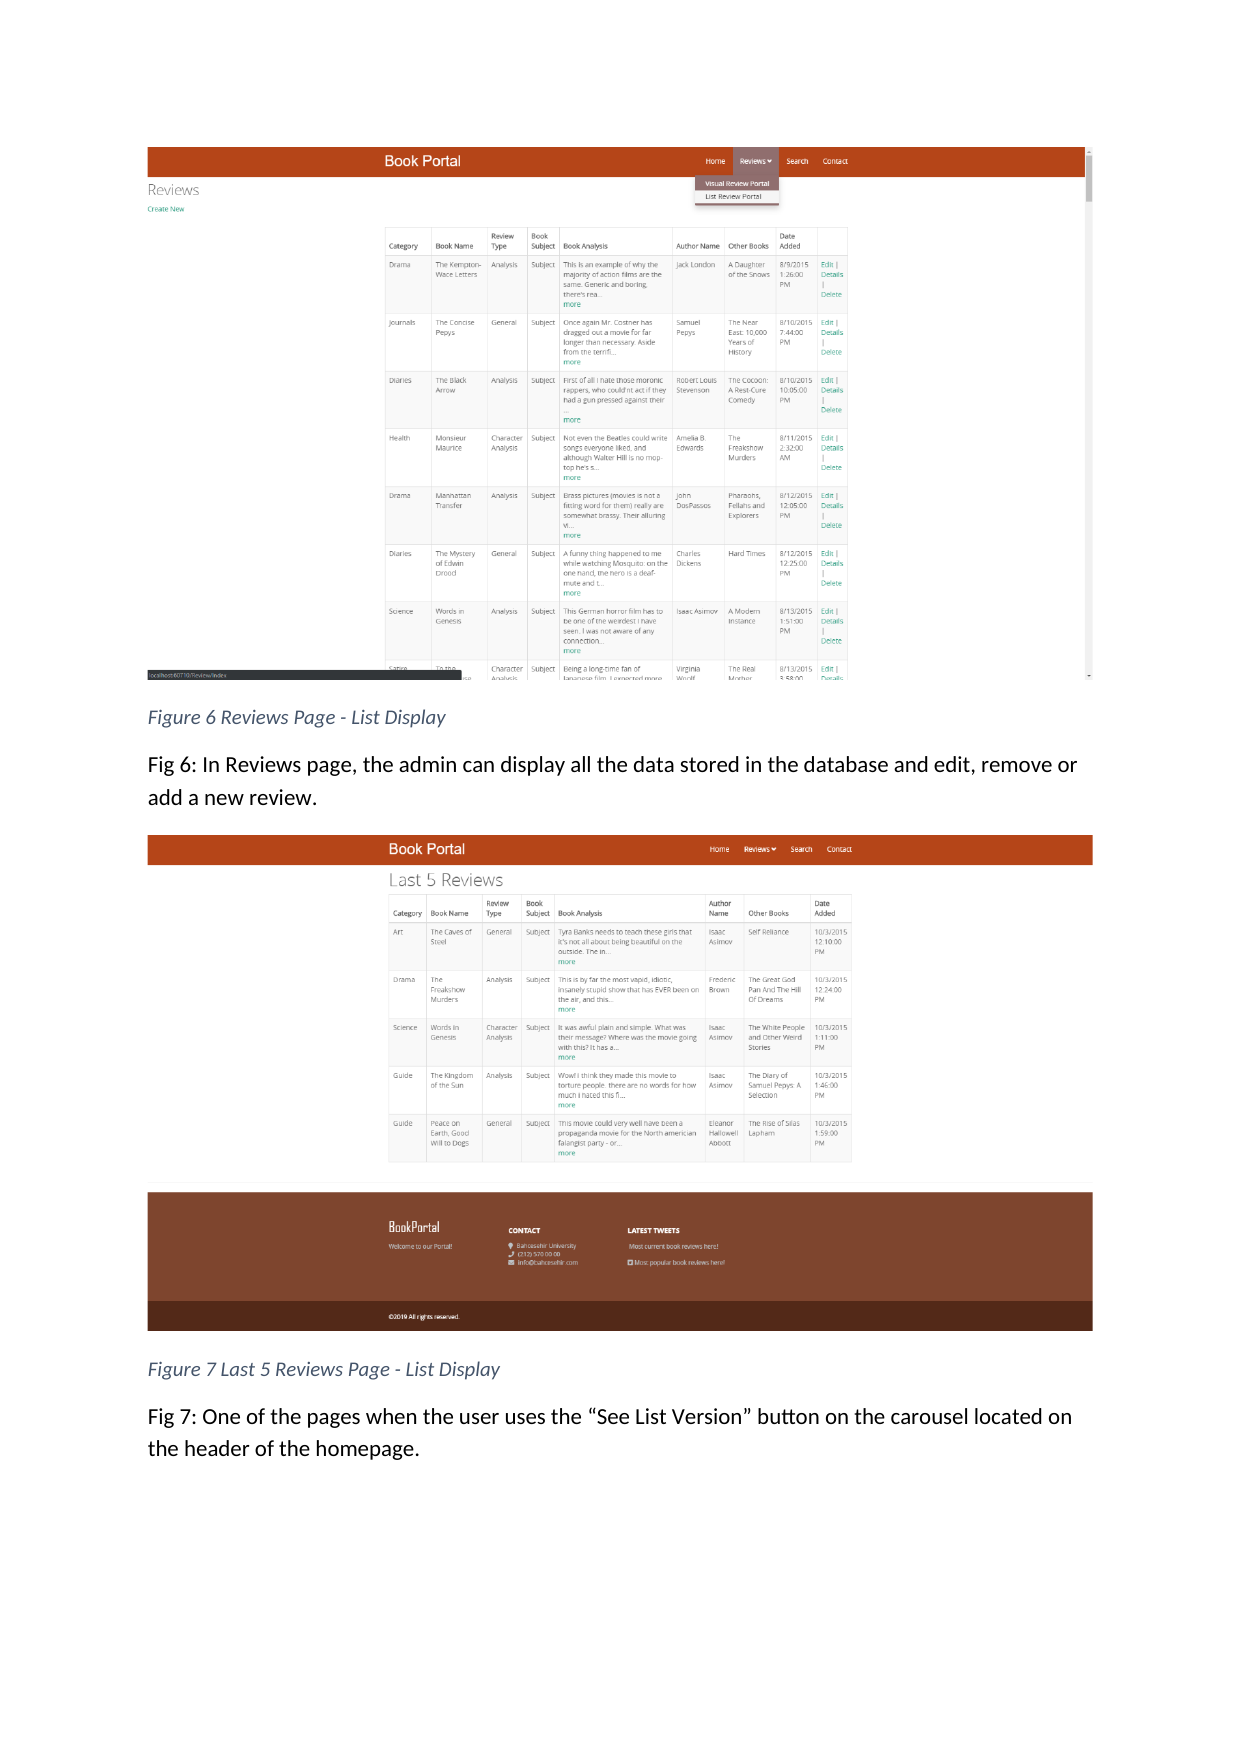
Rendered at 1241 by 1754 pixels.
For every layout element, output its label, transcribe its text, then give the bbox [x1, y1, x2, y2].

text Fig 6: In Reviews page, the admin can display all the data stored in the database and edit, remove or add a new review. [148, 750, 1093, 811]
text Figure 7 Last 5 Reviews Page - List Display [148, 1356, 1093, 1381]
text Fig 7: One of the pages when the user uses the “See List Version” button on the carousel located on the header of the homepage. [148, 1402, 1093, 1462]
picture [147, 835, 1093, 1331]
picture [147, 147, 1093, 680]
text Figure 6 Reviews Page - List Display [148, 704, 1093, 729]
